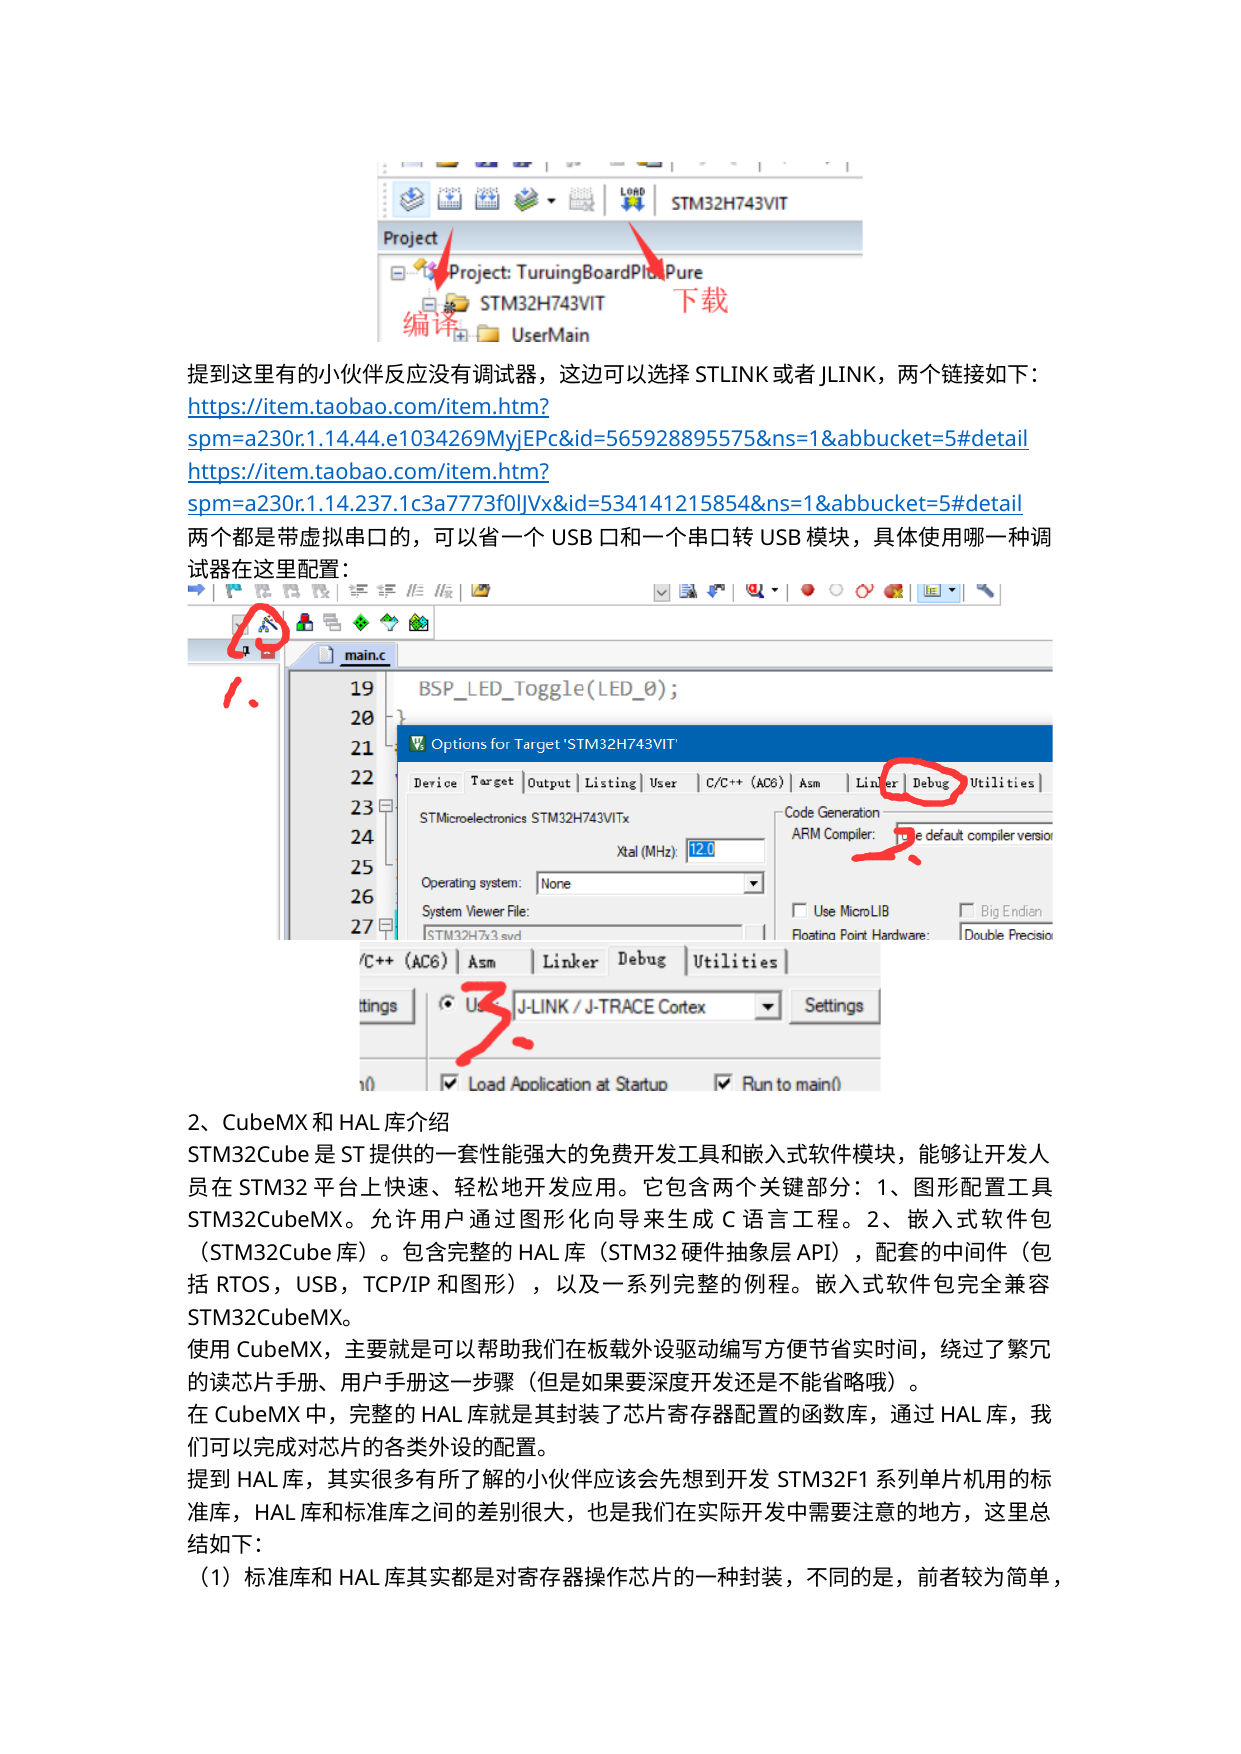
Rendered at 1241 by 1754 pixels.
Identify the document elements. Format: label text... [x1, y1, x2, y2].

text 2、CubeMX和HAL库介绍 [187, 1104, 1053, 1137]
text https://item.taobao.com/item.htm?spm=a230r.1.14.44.e1034269MyjEPc&id=565928895575&ns=1&abbucket=5#detail [187, 389, 1053, 454]
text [187, 1559, 1053, 1592]
picture [377, 162, 863, 342]
text STM32Cube是ST提供的一套性能强大的免费开发工具和嵌入式软件模块，能够让开发人员在STM32平台上快速、轻松地开发应用。它包含两个关键部分：1、图形配置工具STM32CubeMX。允许用户通过图形化向导来生成C语言工程。2、嵌入式软件包（STM32Cube库）。包含完整的HAL库（STM32硬件抽象层API），配套的中间件（包括RTOS，USB，TCP/IP和图形），以及一系列完整的例程。嵌入式软件包完全兼容STM32CubeMX。 [187, 1137, 1053, 1332]
text 提到HAL库，其实很多有所了解的小伙伴应该会先想到开发STM32F1系列单片机用的标准库，HAL库和标准库之间的差别很大，也是我们在实际开发中需要注意的地方，这里总结如下： [187, 1462, 1053, 1559]
text 使用CubeMX，主要就是可以帮助我们在板载外设驱动编写方便节省实时间，绕过了繁冗的读芯片手册、用户手册这一步骤（但是如果要深度开发还是不能省略哦）。 [187, 1332, 1053, 1397]
text https://item.taobao.com/item.htm?spm=a230r.1.14.237.1c3a7773f0lJVx&id=534141215854&ns=1&abbucket=5#detail [187, 454, 1053, 519]
picture [359, 942, 881, 1091]
picture [187, 584, 1053, 940]
text 两个都是带虚拟串口的，可以省一个USB口和一个串口转USB模块，具体使用哪一种调试器在这里配置： [187, 519, 1053, 584]
text 提到这里有的小伙伴反应没有调试器，这边可以选择STLINK或者JLINK，两个链接如下： [187, 357, 1053, 389]
text 在CubeMX中，完整的HAL库就是其封装了芯片寄存器配置的函数库，通过HAL库，我们可以完成对芯片的各类外设的配置。 [187, 1397, 1053, 1462]
